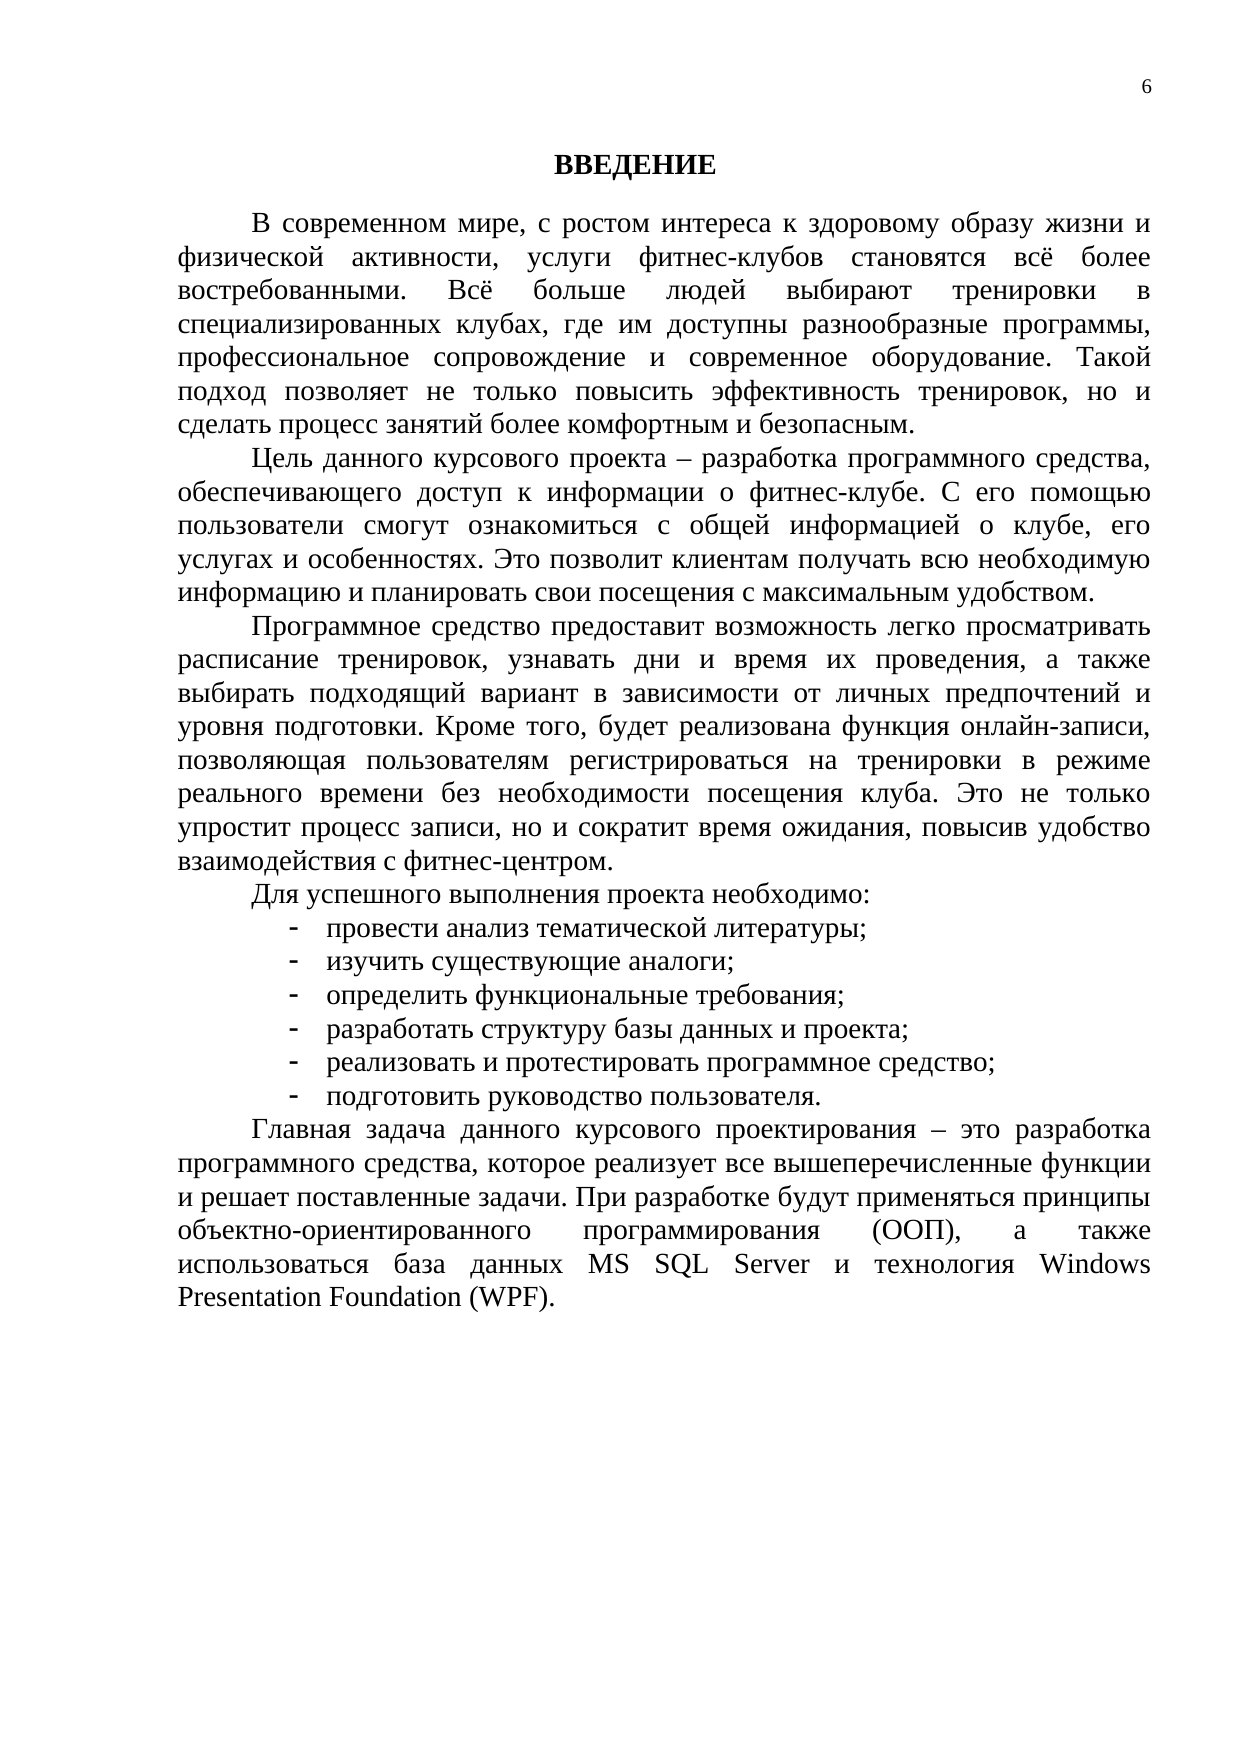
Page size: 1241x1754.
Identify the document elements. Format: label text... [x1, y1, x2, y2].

text Для успешного выполнения проекта необходимо: [177, 876, 1152, 910]
text Цель данного курсового проекта – разработка программного средства, обеспечивающего доступ к информации о фитнес-клубе. С его помощью пользователи смогут ознакомиться с общей информацией о клубе, его услугах и особенностях. Это позволит клиентам получать всю необходимую информацию и планировать свои посещения с максимальным удобством. [177, 440, 1152, 608]
text В современном мире, с ростом интереса к здоровому образу жизни и физической активности, услуги фитнес-клубов становятся всё более востребованными. Всё больше людей выбирают тренировки в специализированных клубах, где им доступны разнообразные программы, профессиональное сопровождение и современное оборудование. Такой подход позволяет не только повысить эффективность тренировок, но и сделать процесс занятий более комфортным и безопасным. [177, 205, 1152, 440]
list разработать структуру базы данных и проекта; [288, 1011, 1152, 1044]
text Главная задача данного курсового проектирования – это разработка программного средства, которое реализует все вышеперечисленные функции и решает поставленные задачи. При разработке будут применяться принципы объектно-ориентированного программирования (ООП), а также использоваться база данных MS SQL Server и технология Windows Presentation Foundation (WPF). [177, 1112, 1152, 1313]
list подготовить руководство пользователя. [288, 1078, 1152, 1112]
subtitle ВВЕДЕНИЕ [177, 147, 1152, 180]
list изучить существующие аналоги; [288, 943, 1152, 977]
list провести анализ тематической литературы; [288, 910, 1152, 943]
list реализовать и протестировать программное средство; [288, 1044, 1152, 1078]
text Программное средство предоставит возможность легко просматривать расписание тренировок, узнавать дни и время их проведения, а также выбирать подходящий вариант в зависимости от личных предпочтений и уровня подготовки. Кроме того, будет реализована функция онлайн-записи, позволяющая пользователям регистрироваться на тренировки в режиме реального времени без необходимости посещения клуба. Это не только упростит процесс записи, но и сократит время ожидания, повысив удобство взаимодействия с фитнес-центром. [177, 608, 1152, 876]
list определить функциональные требования; [288, 977, 1152, 1011]
